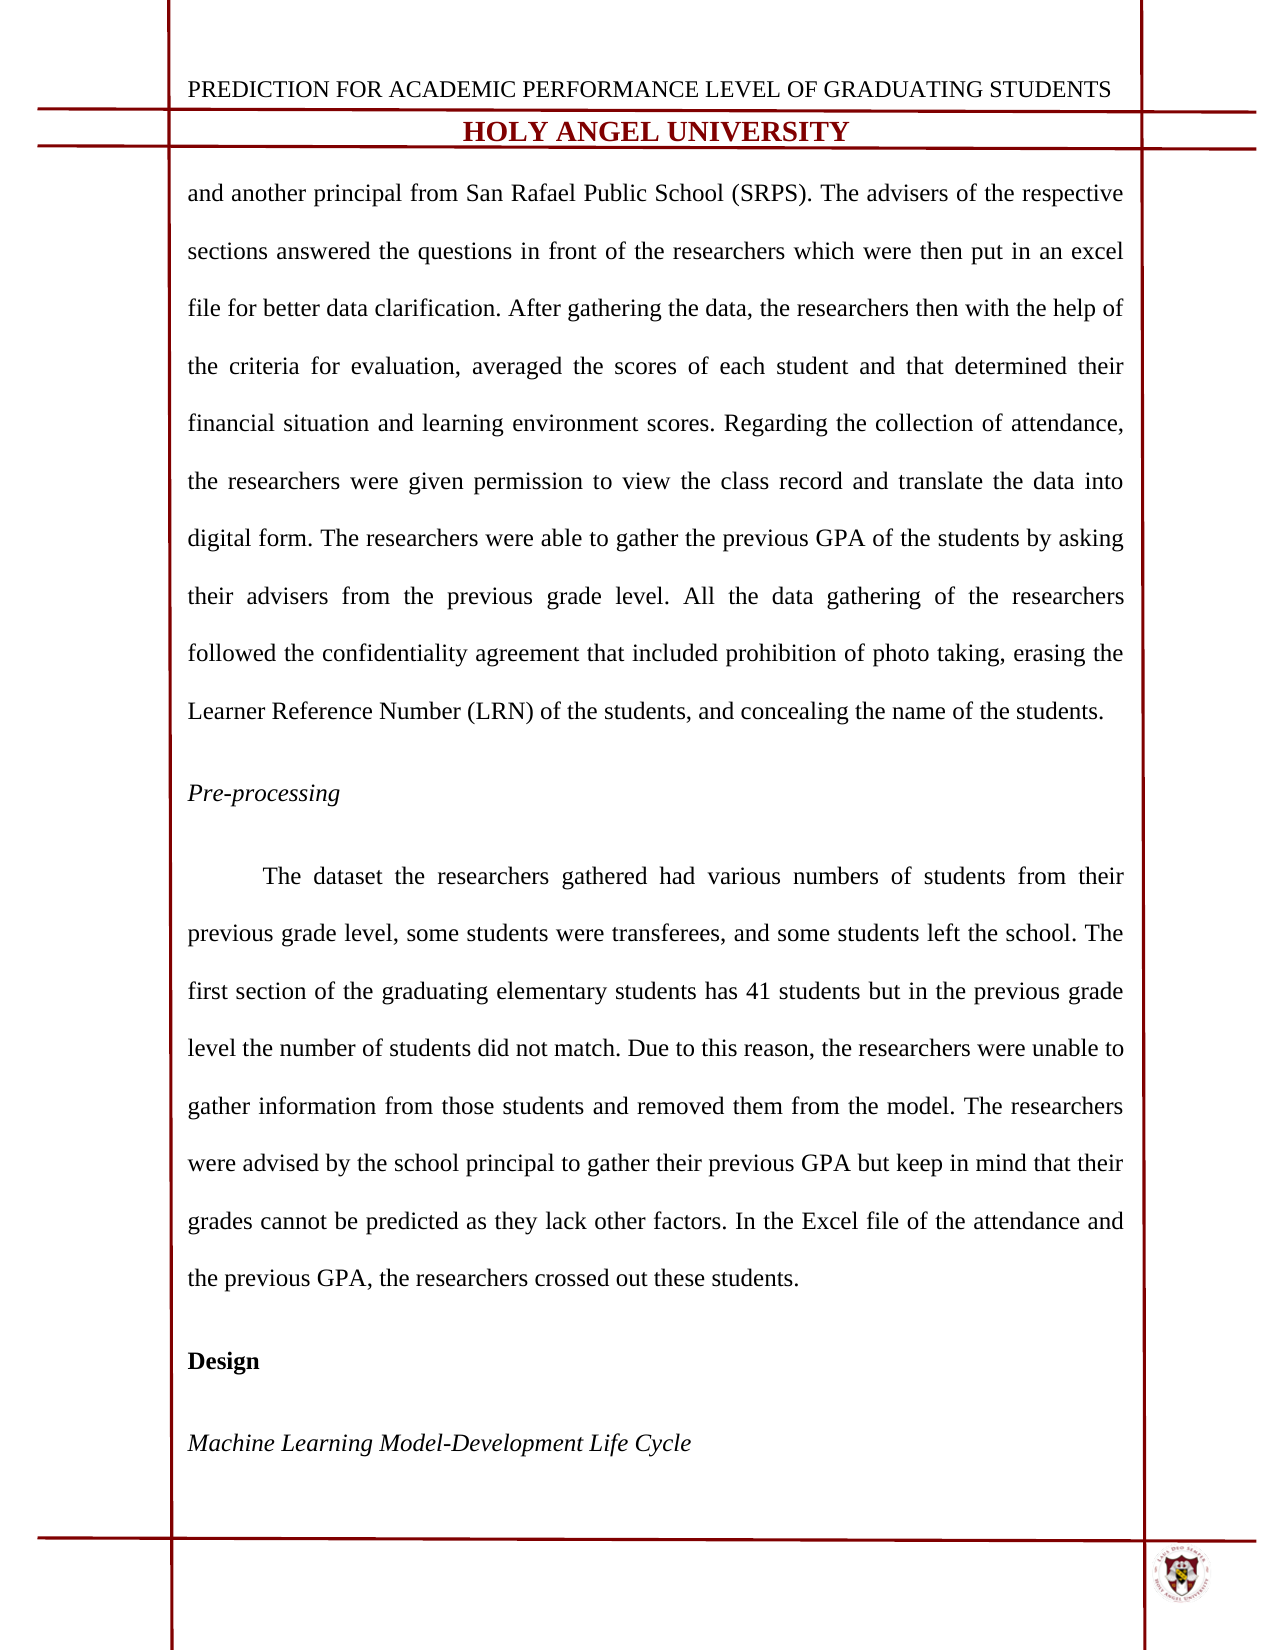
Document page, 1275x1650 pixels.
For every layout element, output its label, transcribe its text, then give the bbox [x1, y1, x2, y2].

text The dataset the researchers gathered had various numbers of students from their previous grade level, some students were transferees, and some students left the school. The first section of the graduating elementary students has 41 students but in the previous grade level the number of students did not match. Due to this reason, the researchers were unable to gather information from those students and removed them from the model. The researchers were advised by the school principal to gather their previous GPA but keep in mind that their grades cannot be predicted as they lack other factors. In the Excel file of the attendance and the previous GPA, the researchers crossed out these students. [187, 861, 1125, 1292]
text Machine Learning Model-Development Life Cycle [187, 1428, 1125, 1457]
picture [1151, 1543, 1212, 1604]
text Design [187, 1346, 1125, 1375]
text Pre-processing [187, 778, 1125, 807]
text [187, 178, 1125, 725]
